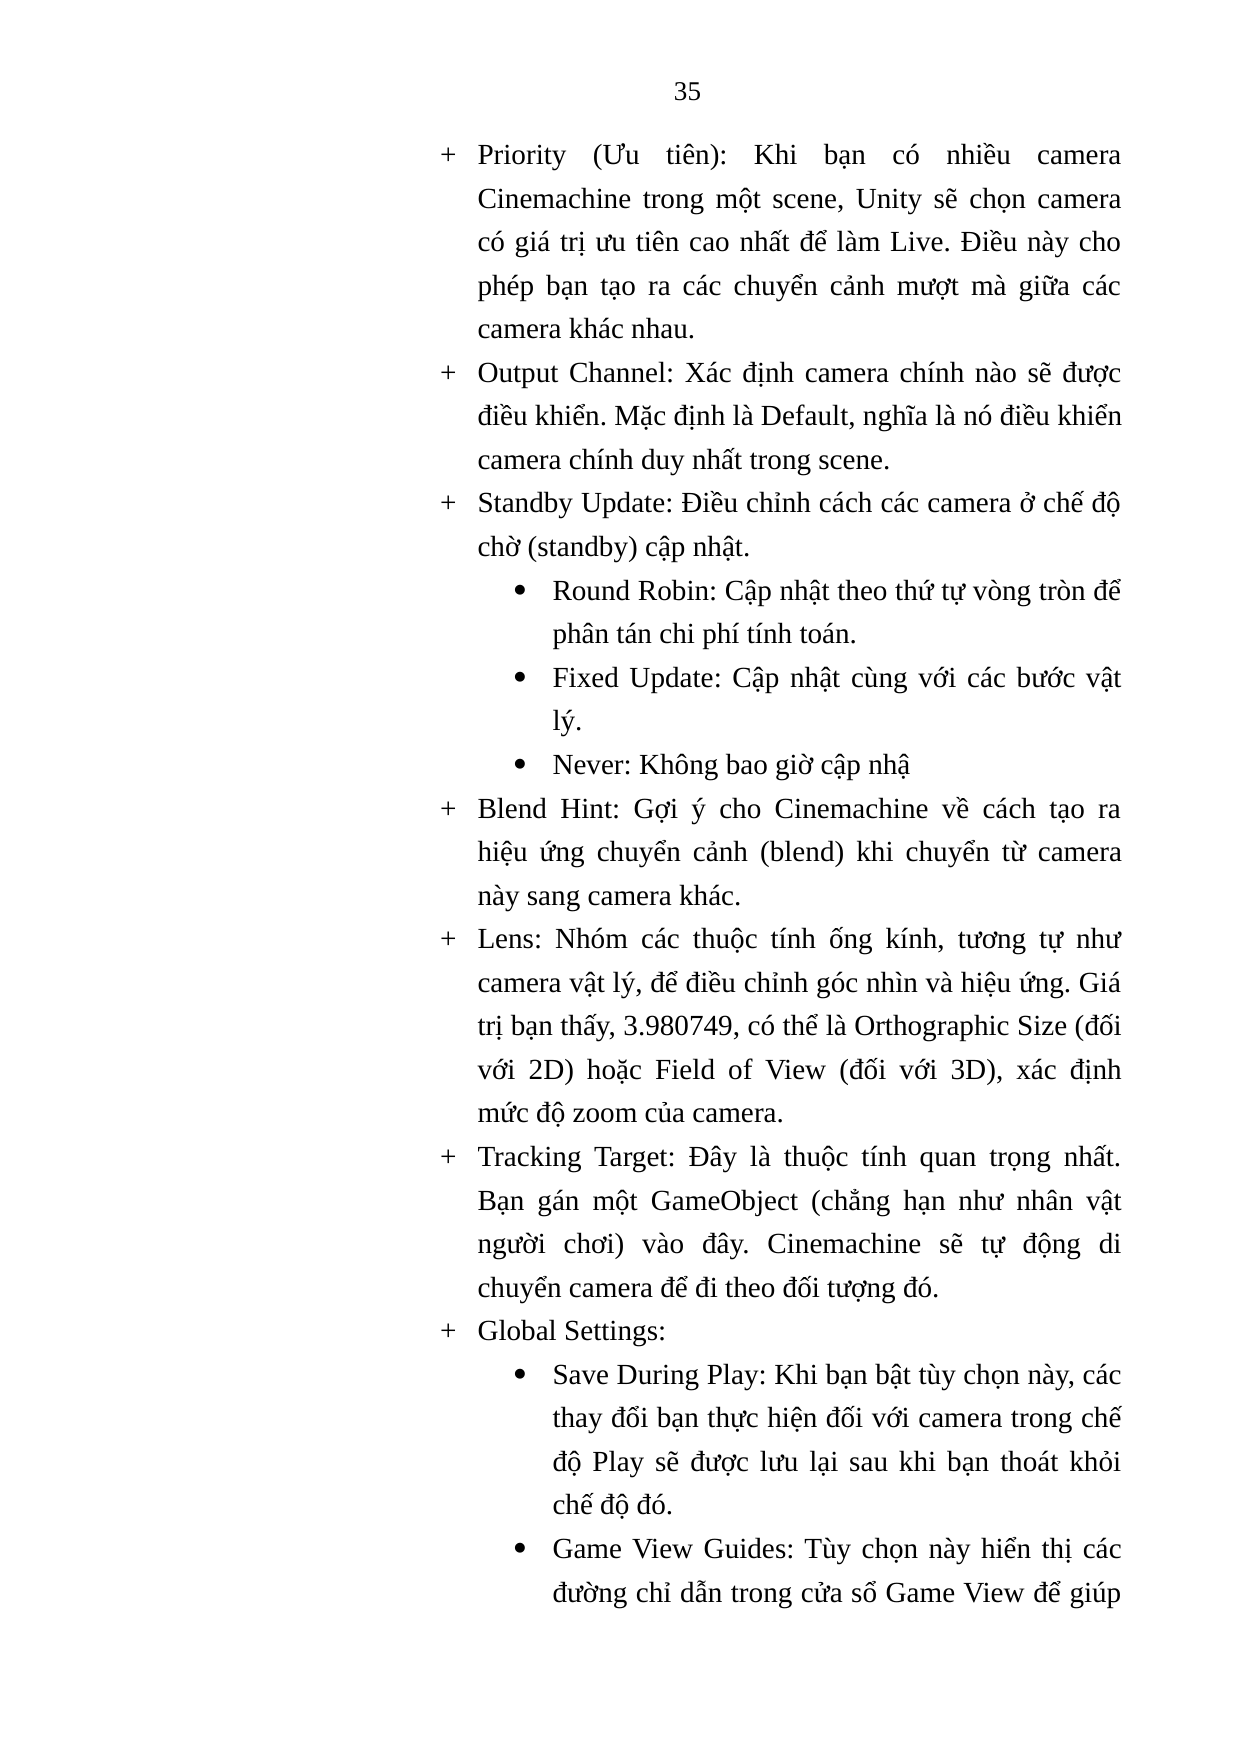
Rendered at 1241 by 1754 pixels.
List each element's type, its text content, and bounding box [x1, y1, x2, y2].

list Standby Update: Điều chỉnh cách các camera ở chế độ chờ (standby) cập nhật. [440, 486, 1122, 563]
list Priority (Ưu tiên): Khi bạn có nhiều camera Cinemachine trong một scene, Unity sẽ chọn camera có giá trị ưu tiên cao nhất để làm Live. Điều này cho phép bạn tạo ra các chuyển cảnh mượt mà giữa các camera khác nhau. [440, 137, 1122, 345]
list Tracking Target: Đây là thuộc tính quan trọng nhất. Bạn gán một GameObject (chẳng hạn như nhân vật người chơi) vào đây. Cinemachine sẽ tự động di chuyển camera để đi theo đối tượng đó. [440, 1139, 1122, 1303]
list Global Settings: [440, 1313, 1122, 1347]
list Blend Hint: Gợi ý cho Cinemachine về cách tạo ra hiệu ứng chuyển cảnh (blend) khi chuyển từ camera này sang camera khác. [440, 791, 1122, 911]
list Never: Không bao giờ cập nhậ [515, 747, 1122, 781]
list Save During Play: Khi bạn bật tùy chọn này, các thay đổi bạn thực hiện đối với camera trong chế độ Play sẽ được lưu lại sau khi bạn thoát khỏi chế độ đó. [515, 1357, 1122, 1521]
list Round Robin: Cập nhật theo thứ tự vòng tròn để phân tán chi phí tính toán. [515, 573, 1122, 650]
list Output Channel: Xác định camera chính nào sẽ được điều khiển. Mặc định là Default, nghĩa là nó điều khiển camera chính duy nhất trong scene. [440, 355, 1122, 476]
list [515, 1531, 1122, 1608]
list Fixed Update: Cập nhật cùng với các bước vật lý. [515, 660, 1122, 737]
list Lens: Nhóm các thuộc tính ống kính, tương tự như camera vật lý, để điều chỉnh góc nhìn và hiệu ứng. Giá trị bạn thấy, 3.980749, có thể là Orthographic Size (đối với 2D) hoặc Field of View (đối với 3D), xác định mức độ zoom của camera. [440, 921, 1122, 1129]
